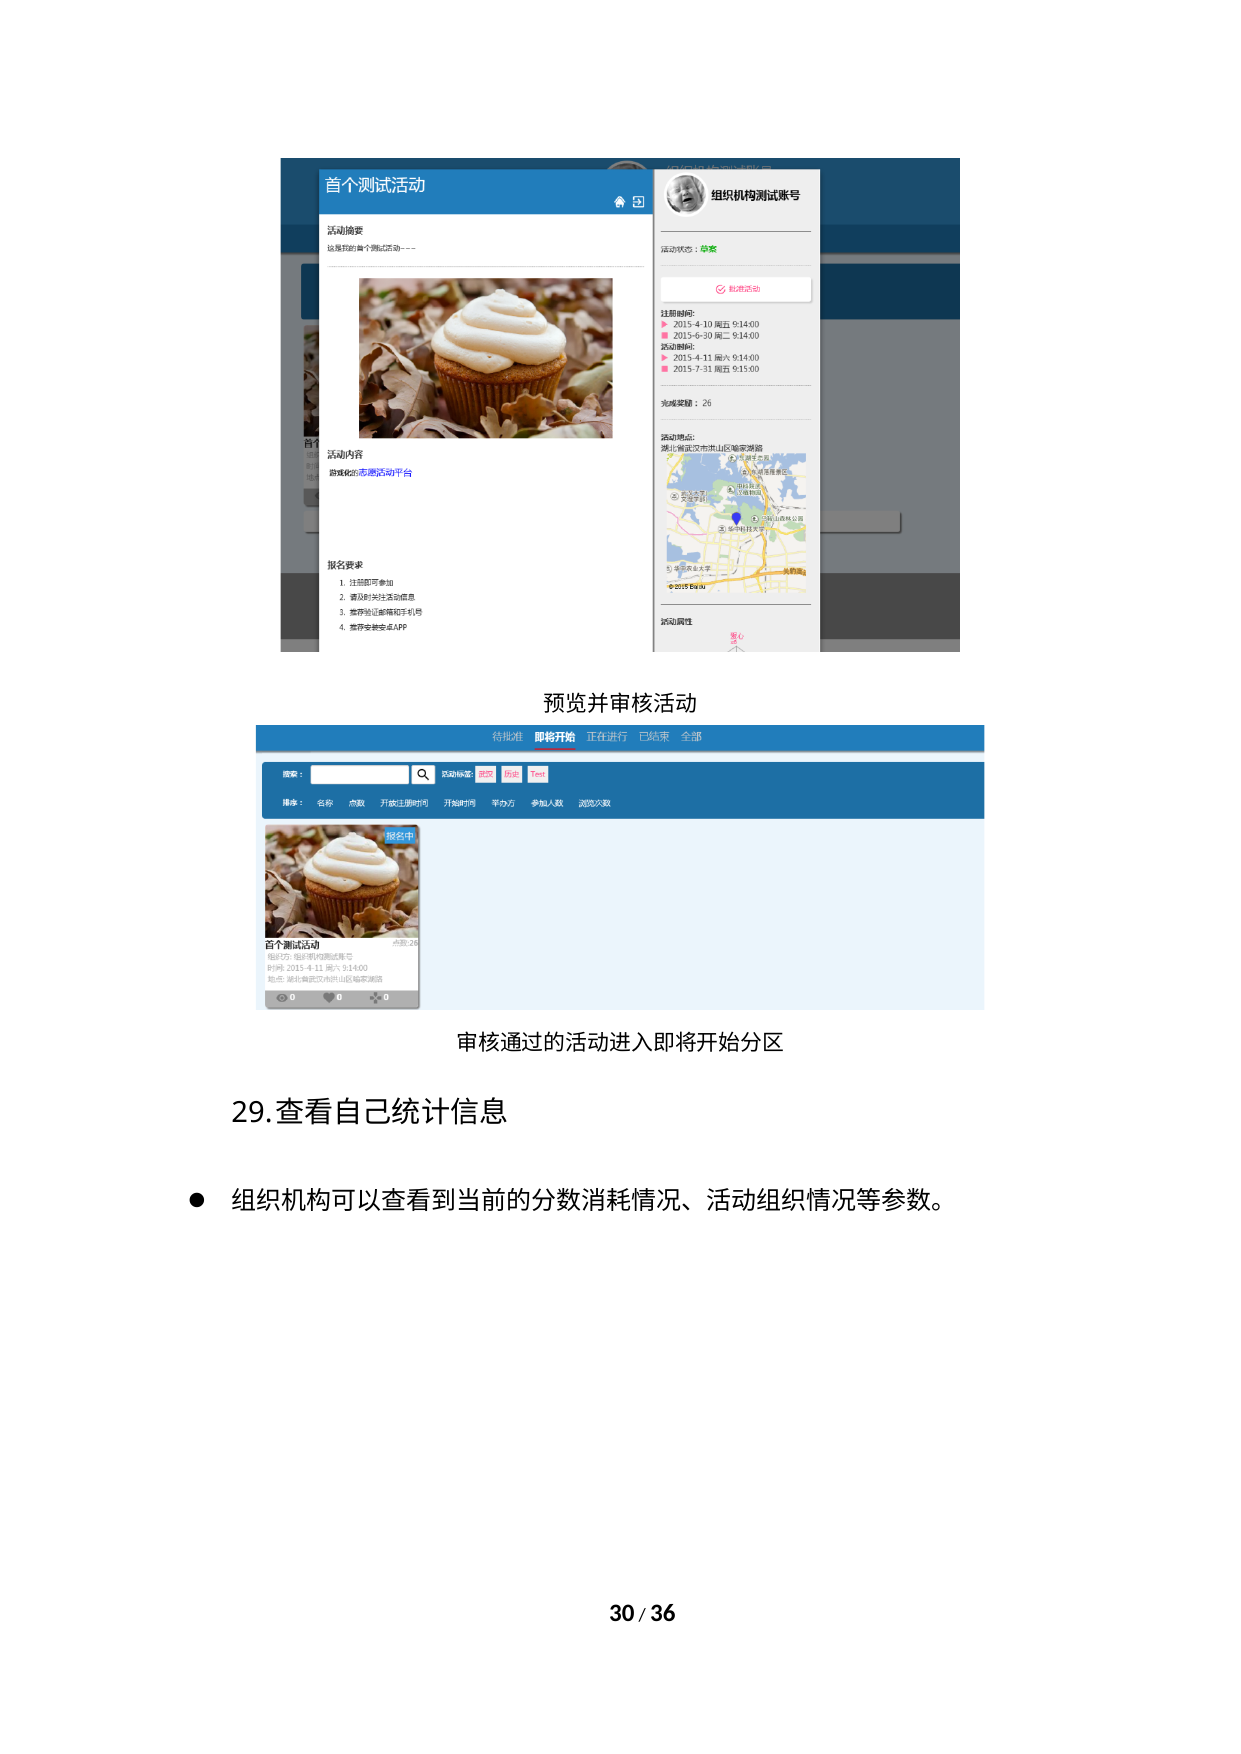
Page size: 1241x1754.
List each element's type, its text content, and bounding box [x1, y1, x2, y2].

subtitle 查看自己统计信息 [231, 1078, 1053, 1143]
picture [255, 725, 985, 1010]
list 组织机构可以查看到当前的分数消耗情况、活动组织情况等参数。 [187, 1166, 1053, 1231]
text 预览并审核活动 [187, 685, 1053, 718]
picture [280, 158, 960, 652]
text 审核通过的活动进入即将开始分区 [187, 1025, 1053, 1057]
